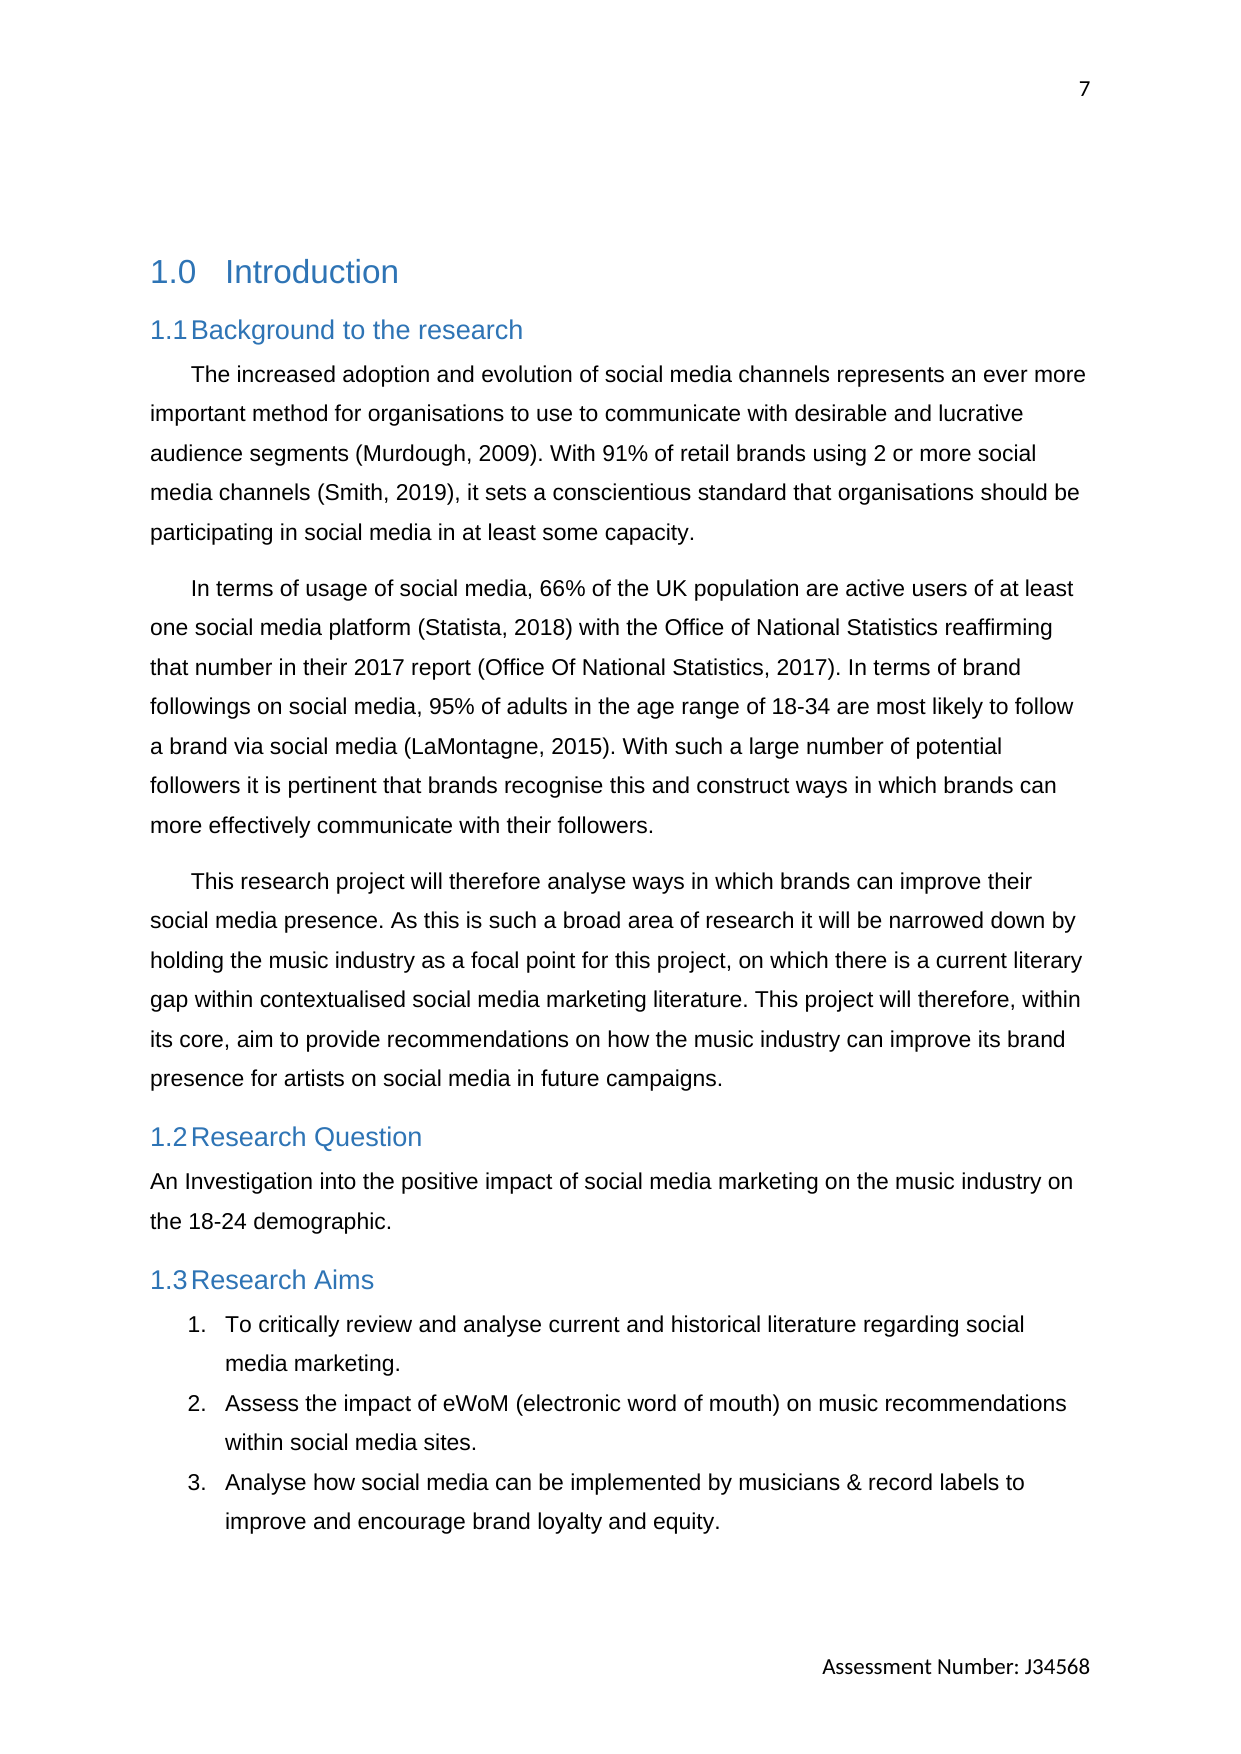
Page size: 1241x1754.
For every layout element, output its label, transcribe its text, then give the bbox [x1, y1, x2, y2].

list To critically review and analyse current and historical literature regarding social media marketing. [187, 1311, 1090, 1377]
text The increased adoption and evolution of social media channels represents an ever more important method for organisations to use to communicate with desirable and lucrative audience segments (Murdough, 2009). With 91% of retail brands using 2 or more social media channels (Smith, 2019), it sets a conscientious standard that organisations should be participating in social media in at least some capacity. [150, 361, 1090, 545]
text In terms of usage of social media, 66% of the UK population are active users of at least one social media platform (Statista, 2018) with the Office of National Statistics reaffirming that number in their 2017 report (Office Of National Statistics, 2017). In terms of brand followings on social media, 95% of adults in the age range of 18-34 are most likely to follow a brand via social media (LaMontagne, 2015). With such a large number of potential followers it is pertinent that brands recognise this and construct ways in which brands can more effectively communicate with their followers. [150, 575, 1090, 838]
text This research project will therefore analyse ways in which brands can improve their social media presence. As this is such a broad area of research it will be narrowed down by holding the music industry as a focal point for this project, on which there is a current literary gap within contextualised social media marketing literature. This project will therefore, within its core, aim to provide recommendations on how the music industry can improve its brand presence for artists on social media in future campaigns. [150, 868, 1090, 1092]
subtitle Research Aims [150, 1264, 1090, 1295]
subtitle Research Question [150, 1121, 1090, 1153]
text An Investigation into the positive impact of social media marketing on the music industry on the 18-24 demographic. [150, 1168, 1090, 1234]
subtitle Background to the research [150, 314, 1090, 345]
list Analyse how social media can be implemented by musicians & record labels to improve and encourage brand loyalty and equity. [187, 1469, 1090, 1534]
list Assess the impact of eWoM (electronic word of mouth) on music recommendations within social media sites. [187, 1390, 1090, 1456]
subtitle Introduction [150, 252, 1090, 291]
